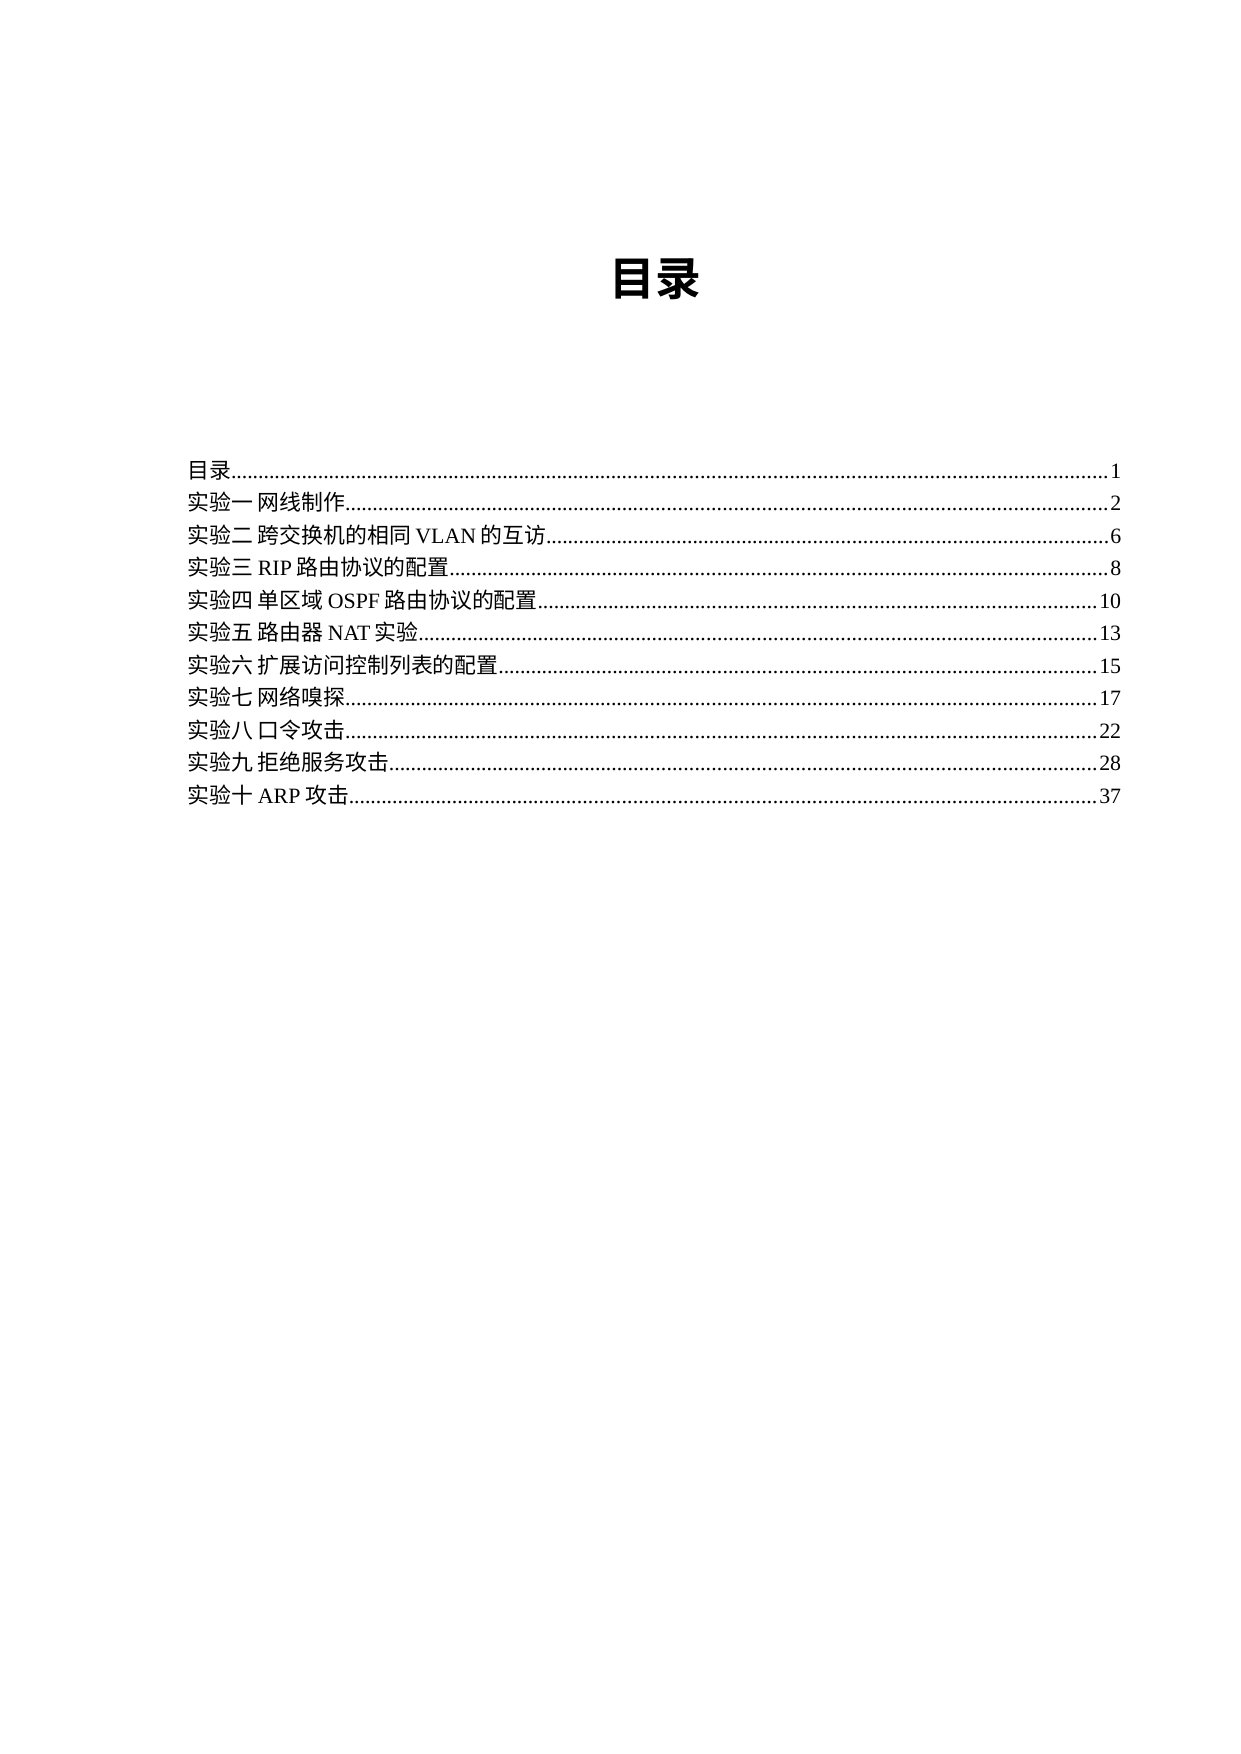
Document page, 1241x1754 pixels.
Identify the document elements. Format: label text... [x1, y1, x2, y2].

text 实验二 跨交换机的相同VLAN的互访 6 [187, 517, 1122, 550]
text 实验十 ARP 攻击 37 [187, 777, 1122, 810]
text 实验八 口令攻击 22 [187, 712, 1122, 745]
subtitle 目录 [187, 227, 1122, 324]
text 实验六 扩展访问控制列表的配置 15 [187, 647, 1122, 680]
text 实验三 RIP路由协议的配置 8 [187, 550, 1122, 582]
text 目录 1 [187, 452, 1122, 485]
text 实验一 网线制作 2 [187, 485, 1122, 517]
text 实验四 单区域OSPF路由协议的配置 10 [187, 582, 1122, 615]
text 实验五 路由器NAT实验 13 [187, 615, 1122, 647]
text 实验七 网络嗅探 17 [187, 680, 1122, 712]
text 实验九 拒绝服务攻击 28 [187, 745, 1122, 777]
